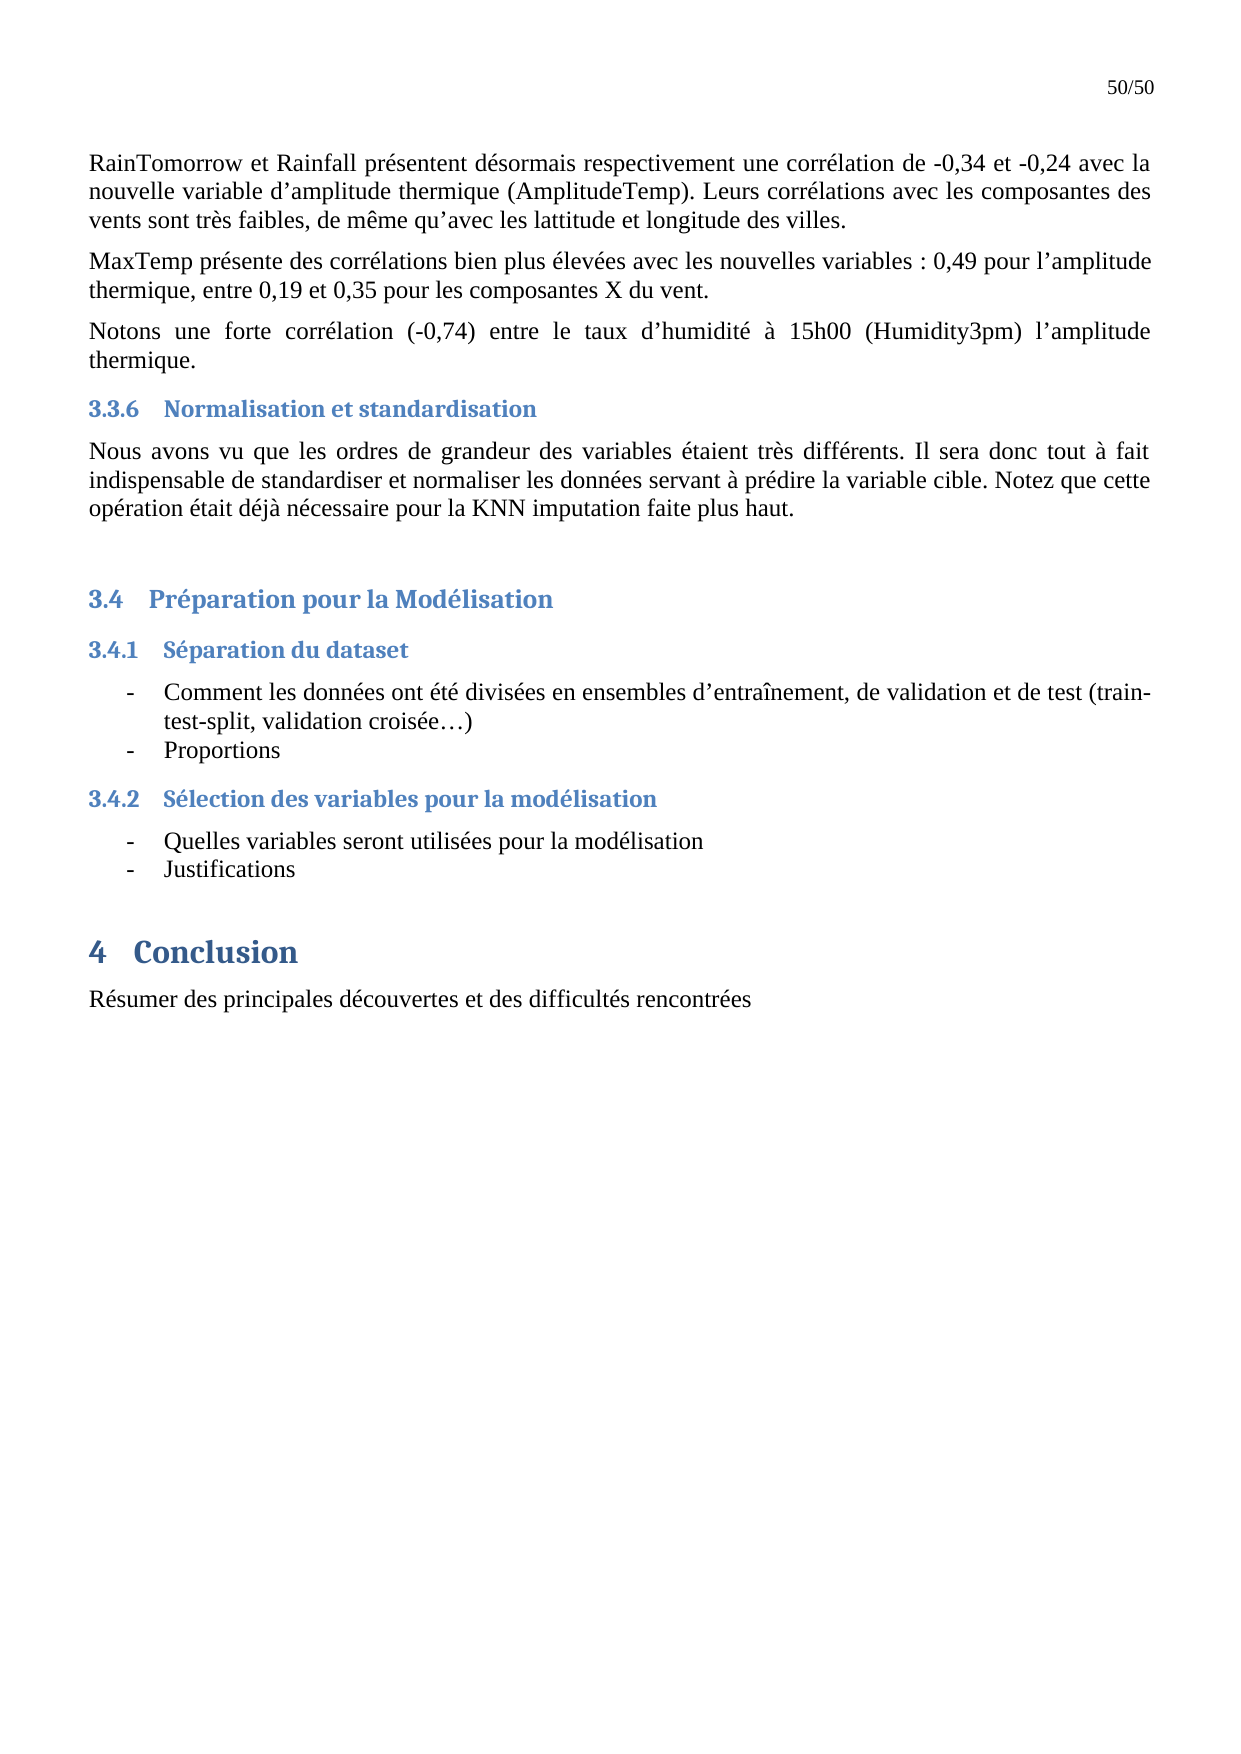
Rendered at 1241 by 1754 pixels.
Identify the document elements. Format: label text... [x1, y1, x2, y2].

subtitle Séparation du dataset [89, 636, 1152, 665]
subtitle Sélection des variables pour la modélisation [89, 784, 1152, 813]
list Quelles variables seront utilisées pour la modélisation [126, 826, 1152, 854]
subtitle Conclusion [89, 933, 1152, 972]
text MaxTemp présente des corrélations bien plus élevées avec les nouvelles variables : 0,49 pour l’amplitude thermique, entre 0,19 et 0,35 pour les composantes X du vent. [89, 246, 1152, 304]
list Proportions [126, 735, 1152, 764]
text RainTomorrow et Rainfall présentent désormais respectivement une corrélation de -0,34 et -0,24 avec la nouvelle variable d’amplitude thermique (AmplitudeTemp). Leurs corrélations avec les composantes des vents sont très faibles, de même qu’avec les lattitude et longitude des villes. [89, 148, 1152, 234]
text Nous avons vu que les ordres de grandeur des variables étaient très différents. Il sera donc tout à fait indispensable de standardiser et normaliser les données servant à prédire la variable cible. Notez que cette opération était déjà nécessaire pour la KNN imputation faite plus haut. [89, 436, 1152, 522]
subtitle Normalisation et standardisation [89, 395, 1152, 423]
text Résumer des principales découvertes et des difficultés rencontrées [89, 984, 1152, 1013]
text Notons une forte corrélation (-0,74) entre le taux d’humidité à 15h00 (Humidity3pm) l’amplitude thermique. [89, 316, 1152, 374]
list Comment les données ont été divisées en ensembles d’entraînement, de validation et de test (train-test-split, validation croisée…) [126, 677, 1152, 735]
subtitle Préparation pour la Modélisation [89, 584, 1152, 615]
list Justifications [126, 854, 1152, 883]
